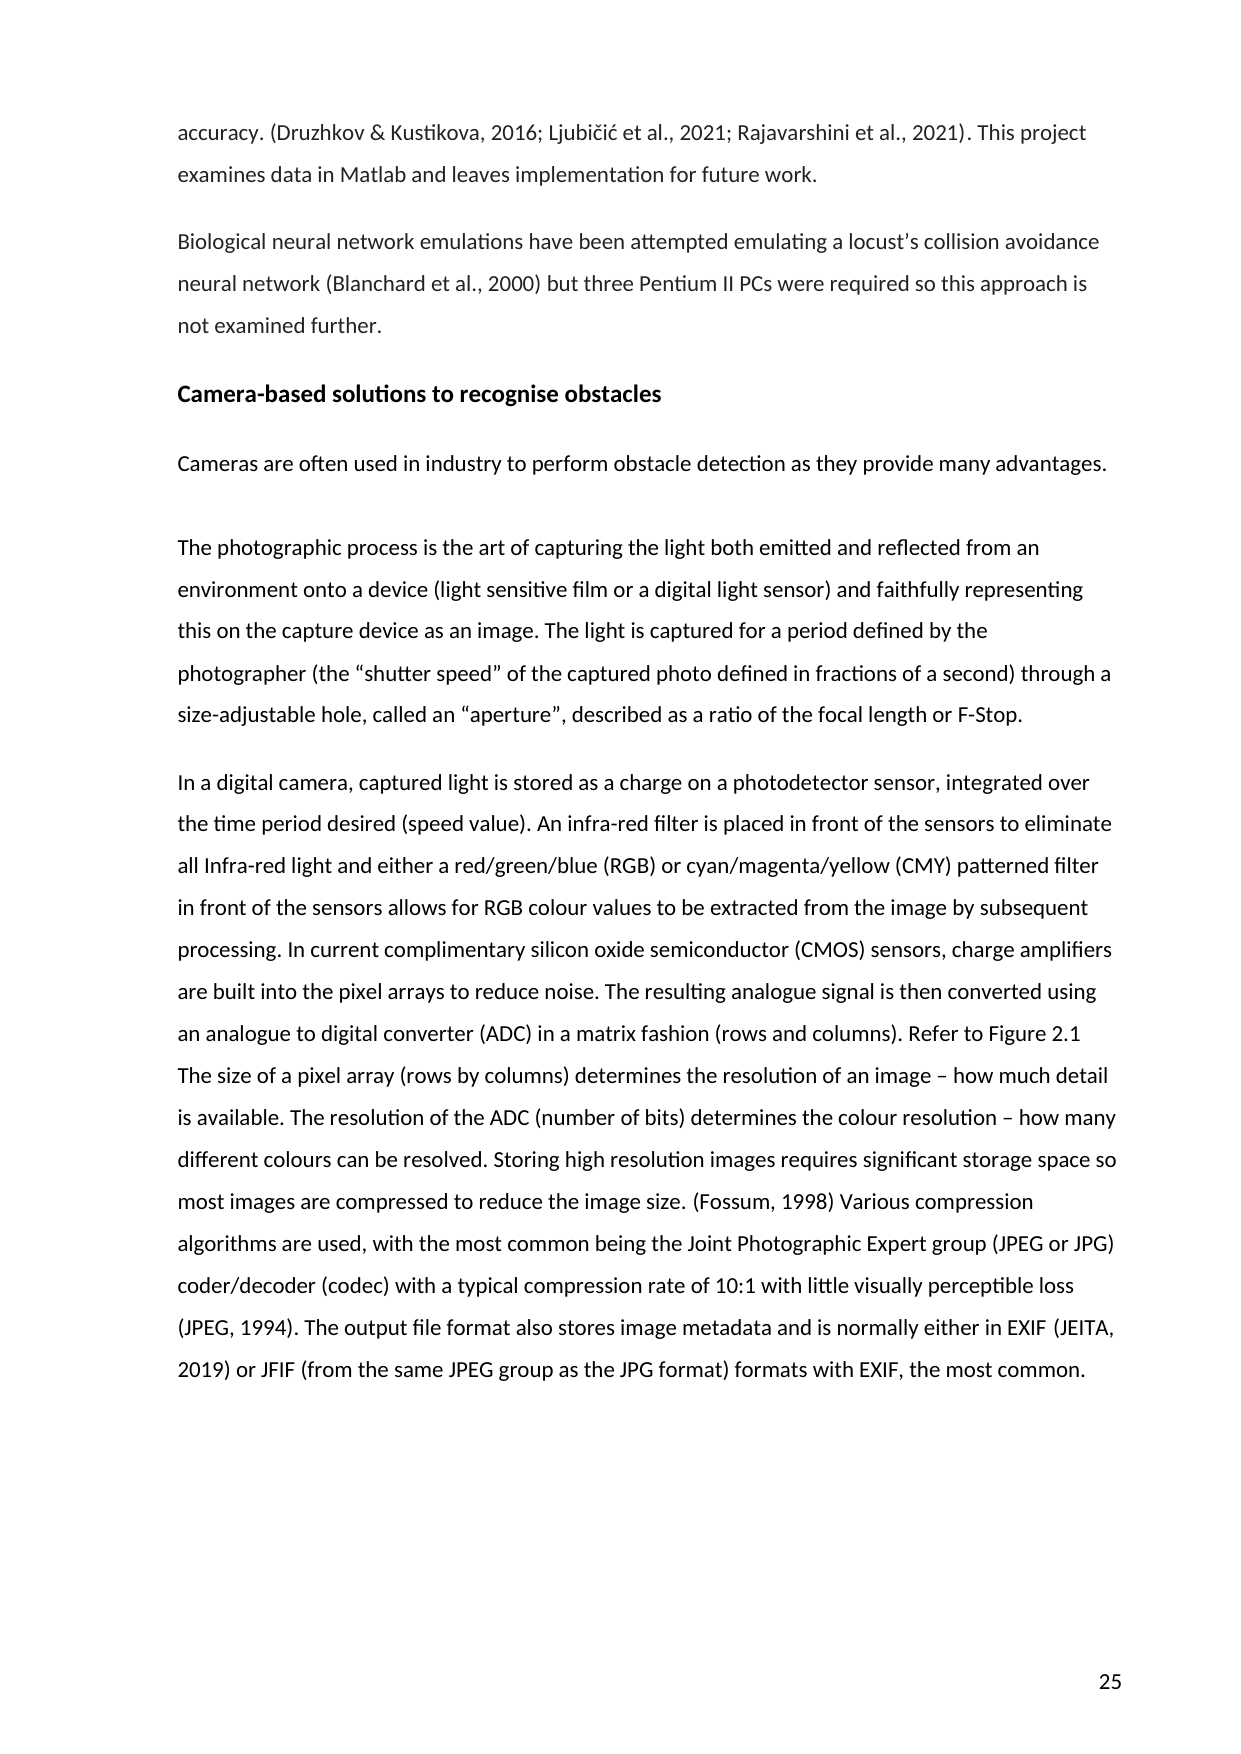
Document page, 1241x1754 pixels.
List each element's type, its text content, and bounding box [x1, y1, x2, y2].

text Cameras are often used in industry to perform obstacle detection as they provide many advantages. The photographic process is the art of capturing the light both emitted and reflected from an environment onto a device (light sensitive film or a digital light sensor) and faithfully representing this on the capture device as an image. The light is captured for a period defined by the photographer (the “shutter speed” of the captured photo defined in fractions of a second) through a size-adjustable hole, called an “aperture”, described as a ratio of the focal length or F-Stop. [177, 449, 1122, 729]
text Biological neural network emulations have been attempted emulating a locust’s collision avoidance neural network (Blanchard et al., 2000) but three Pentium II PCs were required so this approach is not examined further. [177, 227, 1122, 339]
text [177, 118, 1122, 188]
text Camera-based solutions to recognise obstacles [177, 378, 1122, 408]
text In a digital camera, captured light is stored as a charge on a photodetector sensor, integrated over the time period desired (speed value). An infra-red filter is placed in front of the sensors to eliminate all Infra-red light and either a red/green/blue (RGB) or cyan/magenta/yellow (CMY) patterned filter in front of the sensors allows for RGB colour values to be extracted from the image by subsequent processing. In current complimentary silicon oxide semiconductor (CMOS) sensors, charge amplifiers are built into the pixel arrays to reduce noise. The resulting analogue signal is then converted using an analogue to digital converter (ADC) in a matrix fashion (rows and columns). Refer to Figure 2.1 The size of a pixel array (rows by columns) determines the resolution of an image – how much detail is available. The resolution of the ADC (number of bits) determines the colour resolution – how many different colours can be resolved. Storing high resolution images requires significant storage space so most images are compressed to reduce the image size. (Fossum, 1998) Various compression algorithms are used, with the most common being the Joint Photographic Expert group (JPEG or JPG) coder/decoder (codec) with a typical compression rate of 10:1 with little visually perceptible loss (JPEG, 1994). The output file format also stores image metadata and is normally either in EXIF (JEITA, 2019) or JFIF (from the same JPEG group as the JPG format) formats with EXIF, the most common. [177, 768, 1122, 1383]
